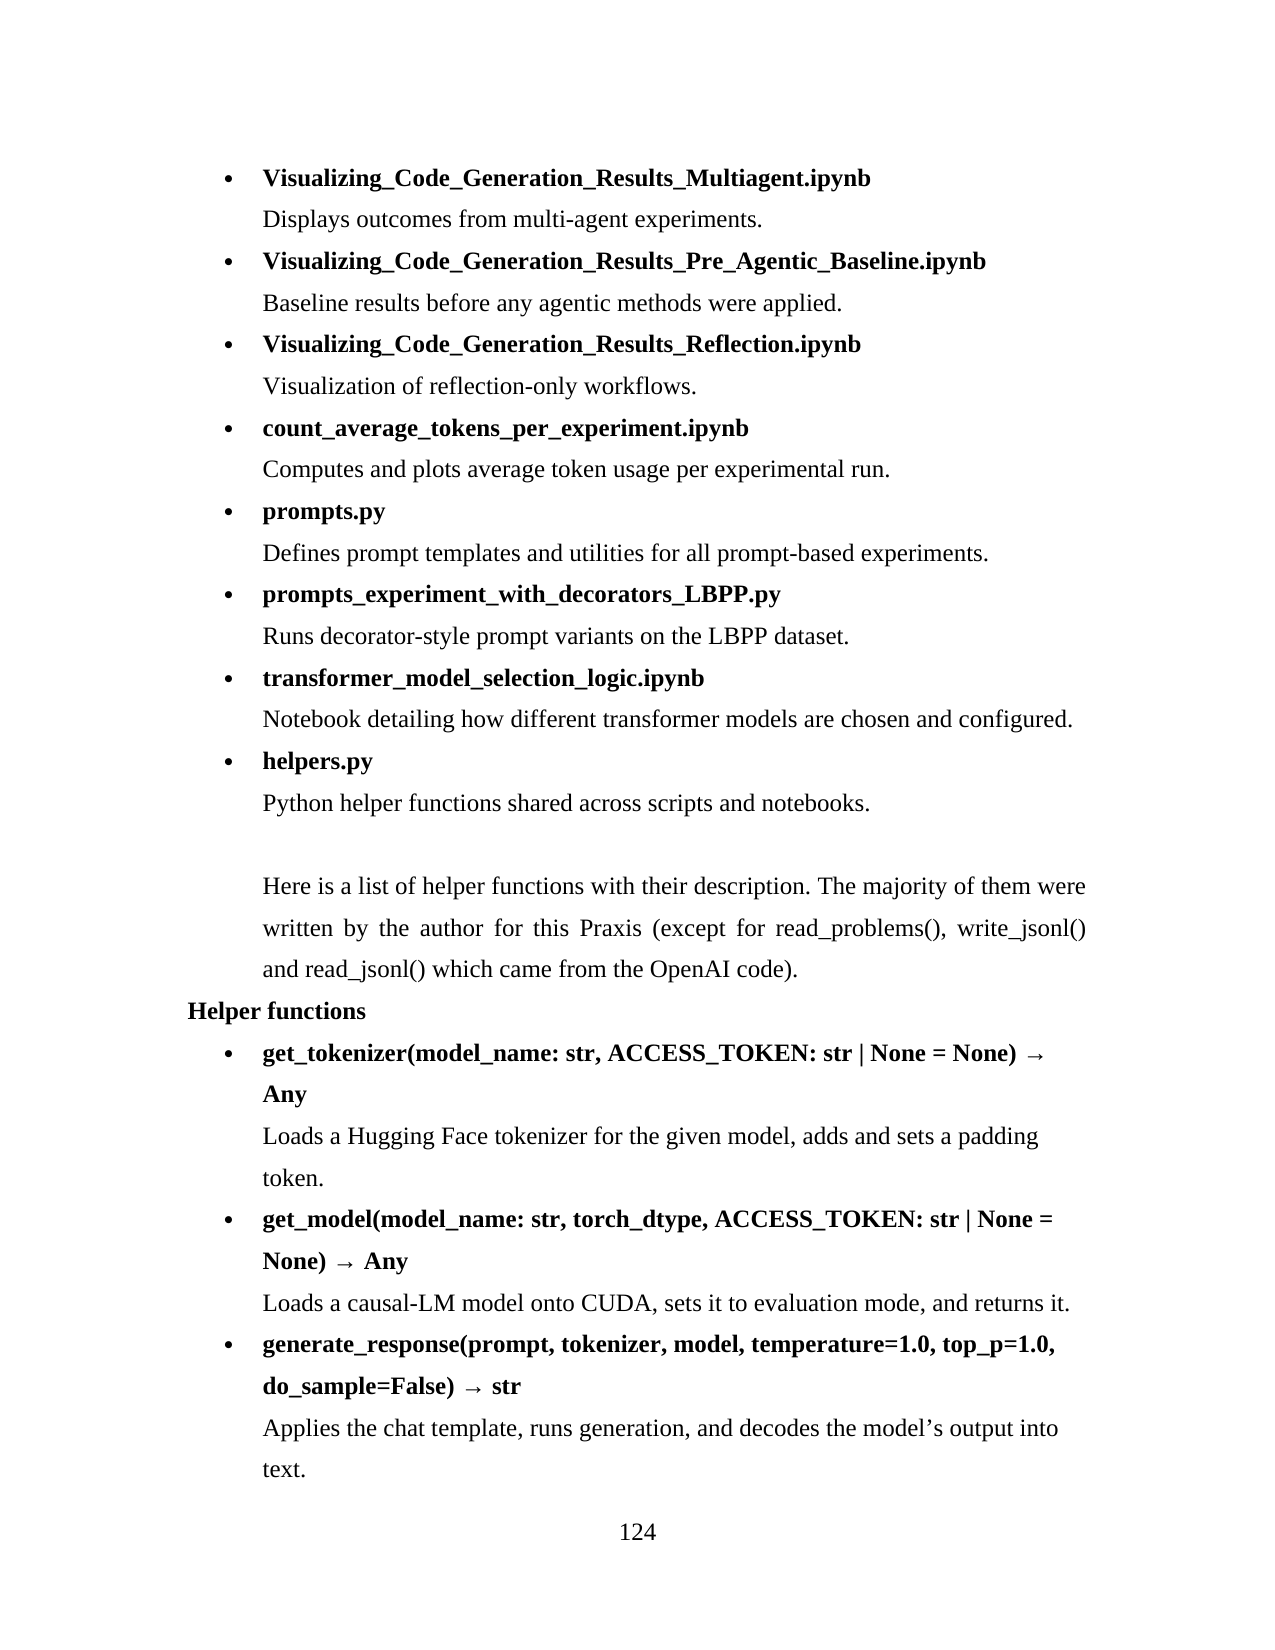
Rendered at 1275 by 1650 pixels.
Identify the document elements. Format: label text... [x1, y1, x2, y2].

list Visualizing_Code_Generation_Results_Reflection.ipynb Visualization of reflection-only workflows. [225, 317, 1087, 400]
list helpers.py Python helper functions shared across scripts and notebooks. [225, 733, 1087, 817]
list Visualizing_Code_Generation_Results_Pre_Agentic_Baseline.ipynb Baseline results before any agentic methods were applied. [225, 233, 1087, 317]
list Visualizing_Code_Generation_Results_Multiagent.ipynb Displays outcomes from multi-agent experiments. [225, 150, 1087, 233]
text Helper functions [187, 983, 1087, 1025]
list get_model(model_name: str, torch_dtype, ACCESS_TOKEN: str | None = None) → Any Loads a causal‐LM model onto CUDA, sets it to evaluation mode, and returns it. [225, 1192, 1087, 1317]
list get_tokenizer(model_name: str, ACCESS_TOKEN: str | None = None) → Any Loads a Hugging Face tokenizer for the given model, adds and sets a padding token. [225, 1025, 1087, 1192]
text Here is a list of helper functions with their description. The majority of them were written by the author for this Praxis (except for read_problems(), write_jsonl() and read_jsonl() which came from the OpenAI code). [262, 858, 1087, 983]
list prompts_experiment_with_decorators_LBPP.py Runs decorator-style prompt variants on the LBPP dataset. [225, 567, 1087, 650]
list prompts.py Defines prompt templates and utilities for all prompt-based experiments. [225, 483, 1087, 567]
list generate_response(prompt, tokenizer, model, temperature=1.0, top_p=1.0, do_sample=False) → str Applies the chat template, runs generation, and decodes the model’s output into text. [225, 1317, 1087, 1483]
list transformer_model_selection_logic.ipynb Notebook detailing how different transformer models are chosen and configured. [225, 650, 1087, 733]
list count_average_tokens_per_experiment.ipynb Computes and plots average token usage per experimental run. [225, 400, 1087, 483]
